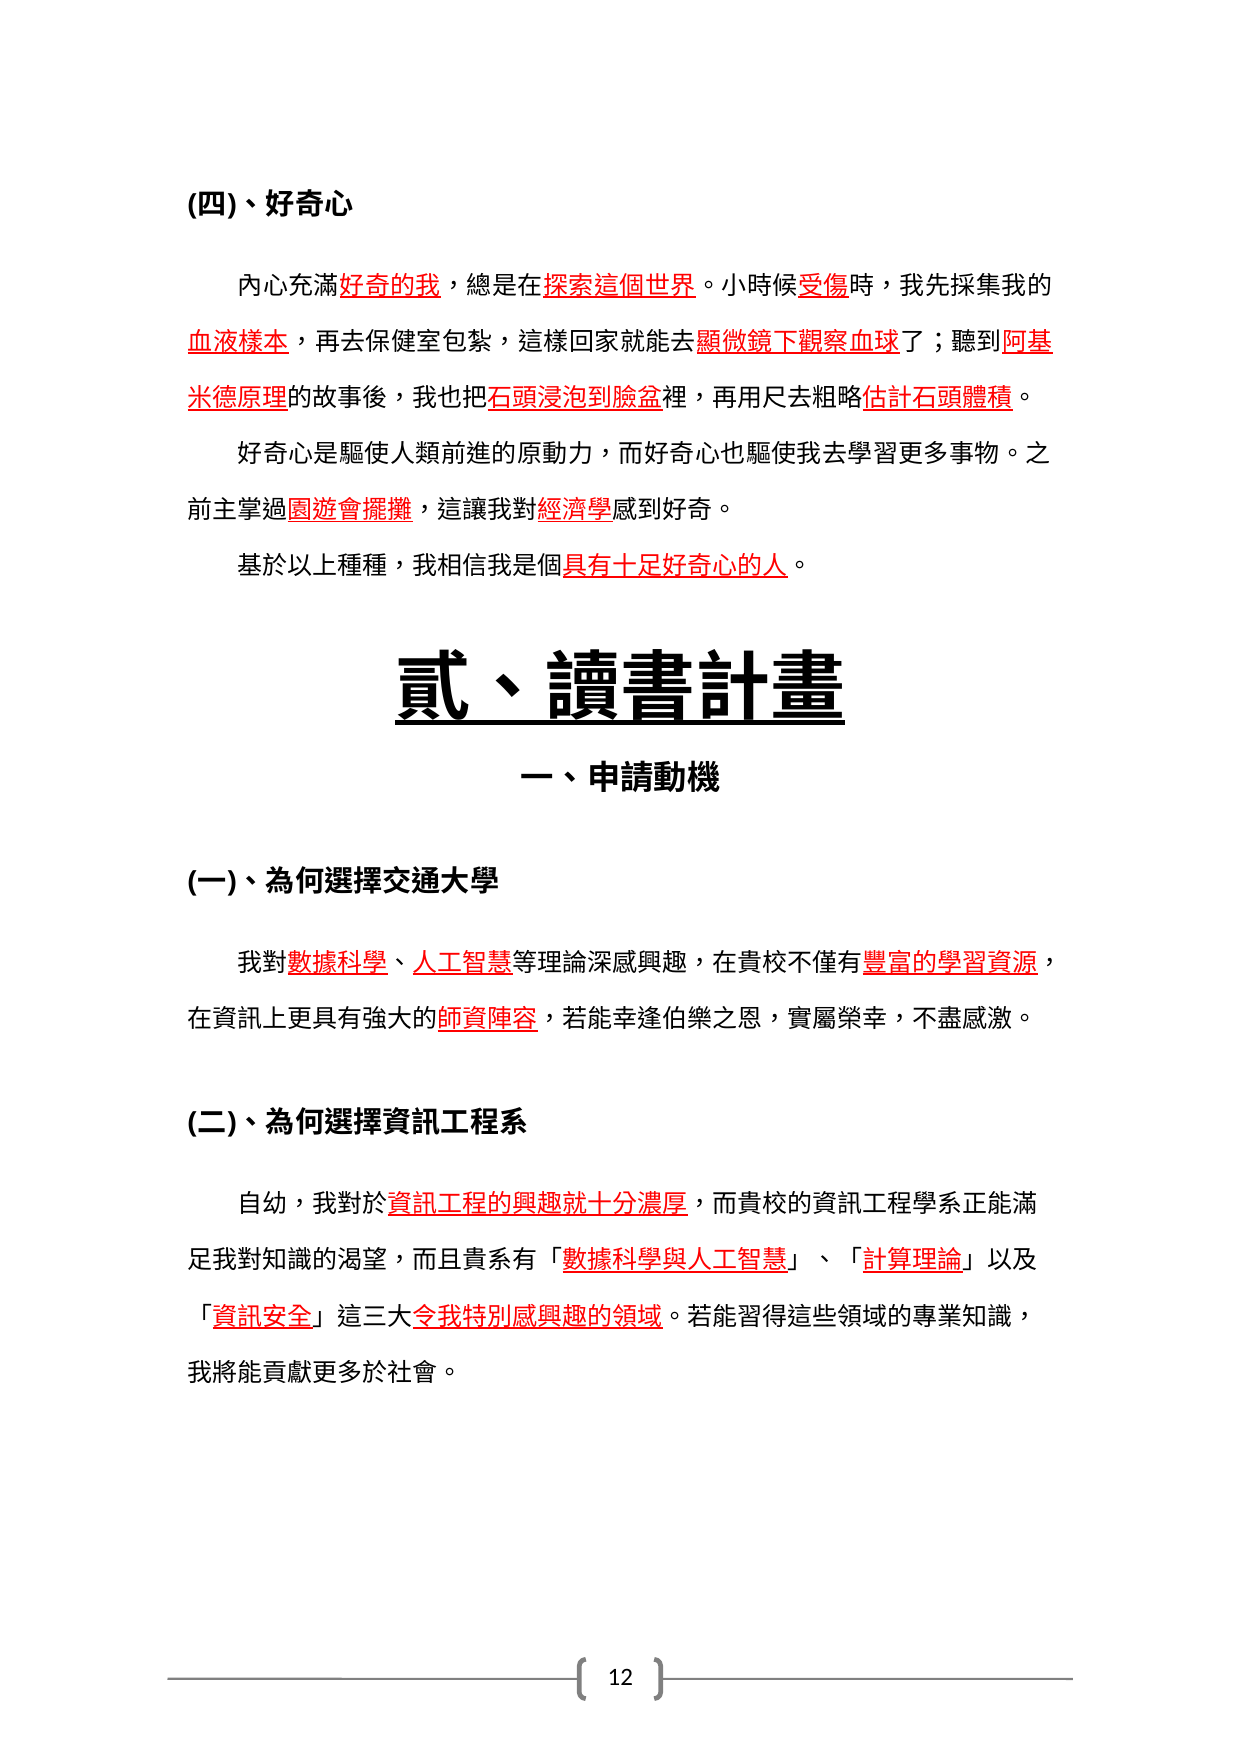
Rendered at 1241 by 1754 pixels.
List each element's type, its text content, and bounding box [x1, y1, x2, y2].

subtitle (二)、為何選擇資訊工程系 [187, 1083, 1053, 1158]
text 我對數據科學、人工智慧等理論深感興趣，在貴校不僅有豐富的學習資源，在資訊上更具有強大的師資陣容，若能幸逢伯樂之恩，實屬榮幸，不盡感激。 [187, 942, 1053, 1036]
subtitle 貳、讀書計畫 [187, 625, 1053, 738]
subtitle (一)、為何選擇交通大學 [187, 842, 1053, 917]
text 好奇心是驅使人類前進的原動力，而好奇心也驅使我去學習更多事物。之前主掌過園遊會擺攤，這讓我對經濟學感到好奇。 [187, 433, 1053, 526]
text 自幼，我對於資訊工程的興趣就十分濃厚，而貴校的資訊工程學系正能滿足我對知識的渴望，而且貴系有「數據科學與人工智慧」、「計算理論」以及「資訊安全」這三大令我特別感興趣的領域。若能習得這些領域的專業知識，我將能貢獻更多於社會。 [187, 1183, 1053, 1389]
subtitle 一、申請動機 [187, 738, 1053, 813]
text 內心充滿好奇的我，總是在探索這個世界。小時候受傷時，我先採集我的血液樣本，再去保健室包紮，這樣回家就能去顯微鏡下觀察血球了；聽到阿基米德原理的故事後，我也把石頭浸泡到臉盆裡，再用尺去粗略估計石頭體積。 [187, 264, 1053, 414]
text 基於以上種種，我相信我是個具有十足好奇心的人。 [187, 544, 1053, 582]
subtitle (四)、好奇心 [187, 164, 1053, 239]
